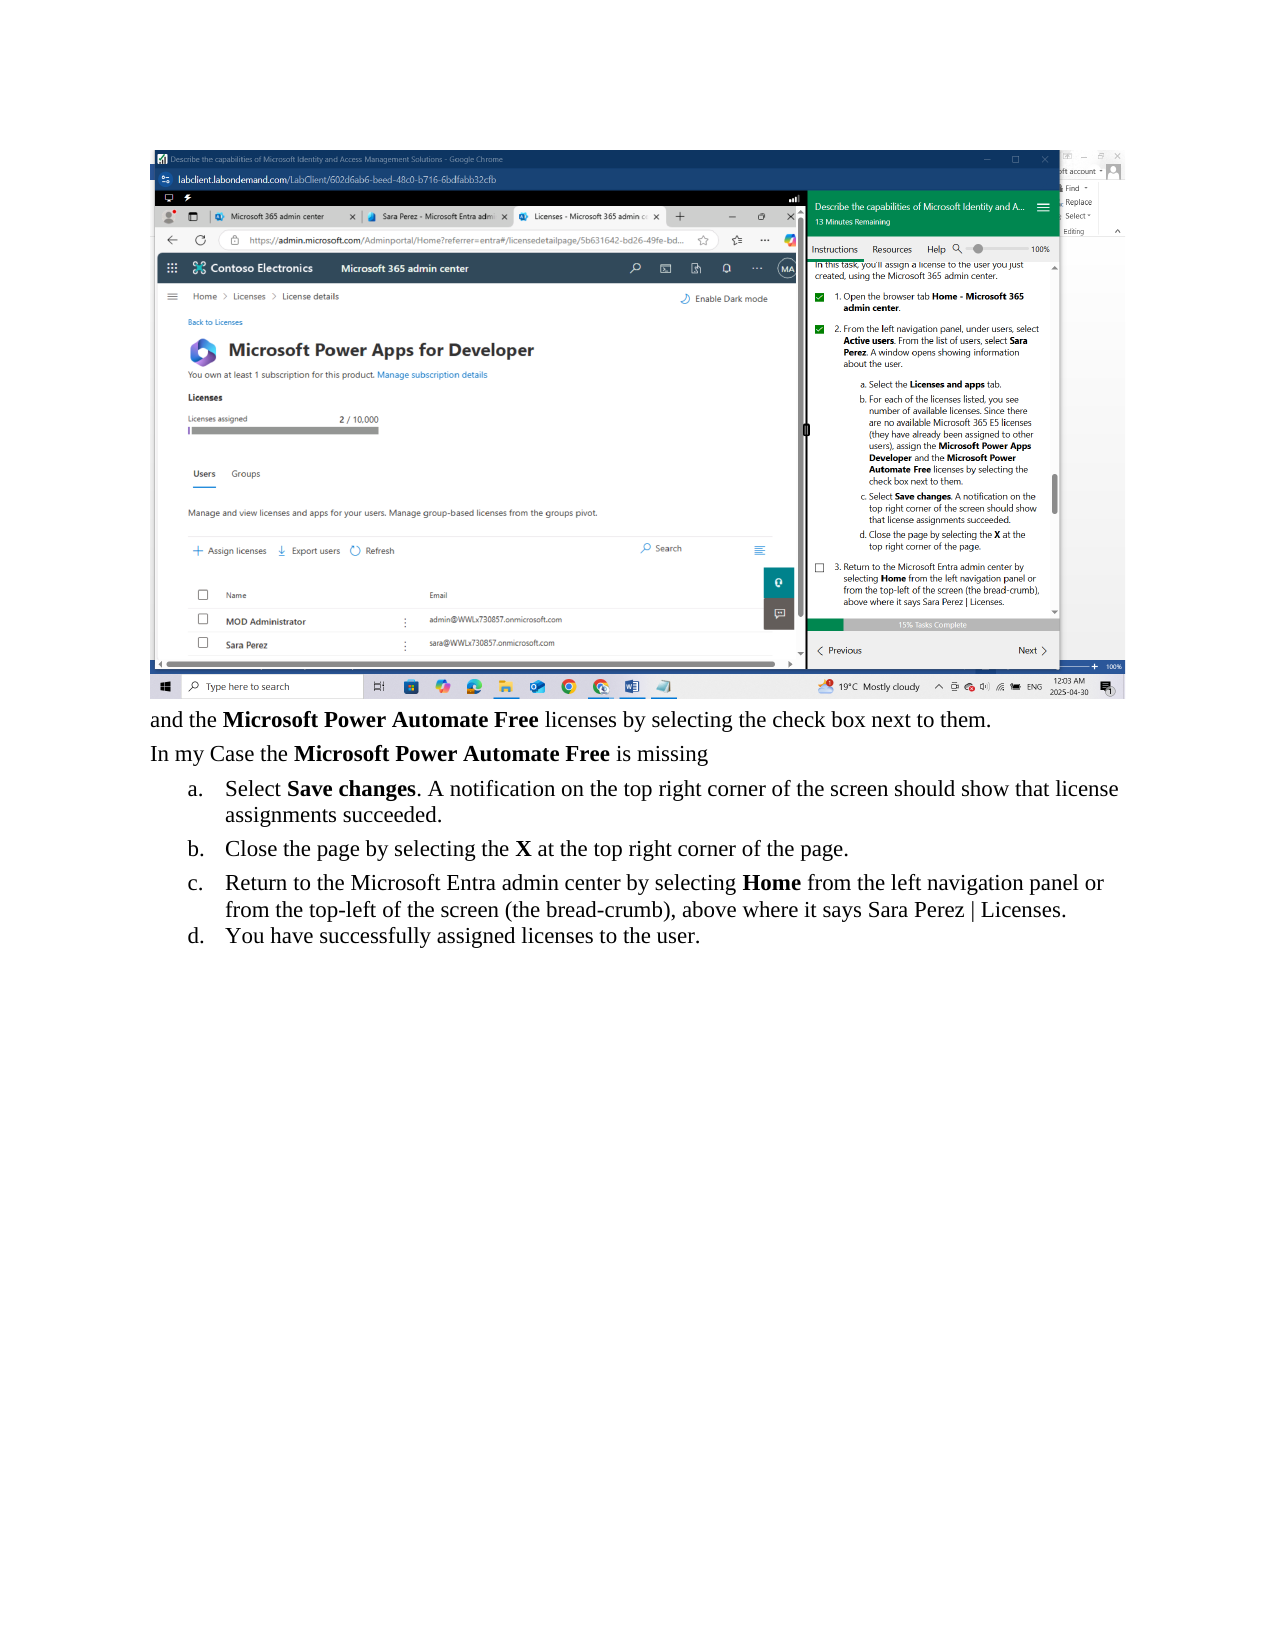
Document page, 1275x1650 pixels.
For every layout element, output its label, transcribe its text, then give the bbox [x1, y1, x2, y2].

list You have successfully assigned licenses to the user. [187, 922, 1125, 948]
picture [150, 150, 1125, 699]
text In my Case the Microsoft Power Automate Free is missing [150, 740, 1125, 767]
list Close the page by selecting the X at the top right corner of the page. [187, 835, 1125, 861]
list Return to the Microsoft Entra admin center by selecting Home from the left navigation panel or from the top-left of the screen (the bread-crumb), above where it says Sara Perez | Licenses. [187, 869, 1125, 922]
text and the Microsoft Power Automate Free licenses by selecting the check box next to them. [150, 706, 1125, 733]
list Select Save changes. A notification on the top right corner of the screen should show that license assignments succeeded. [187, 774, 1125, 827]
